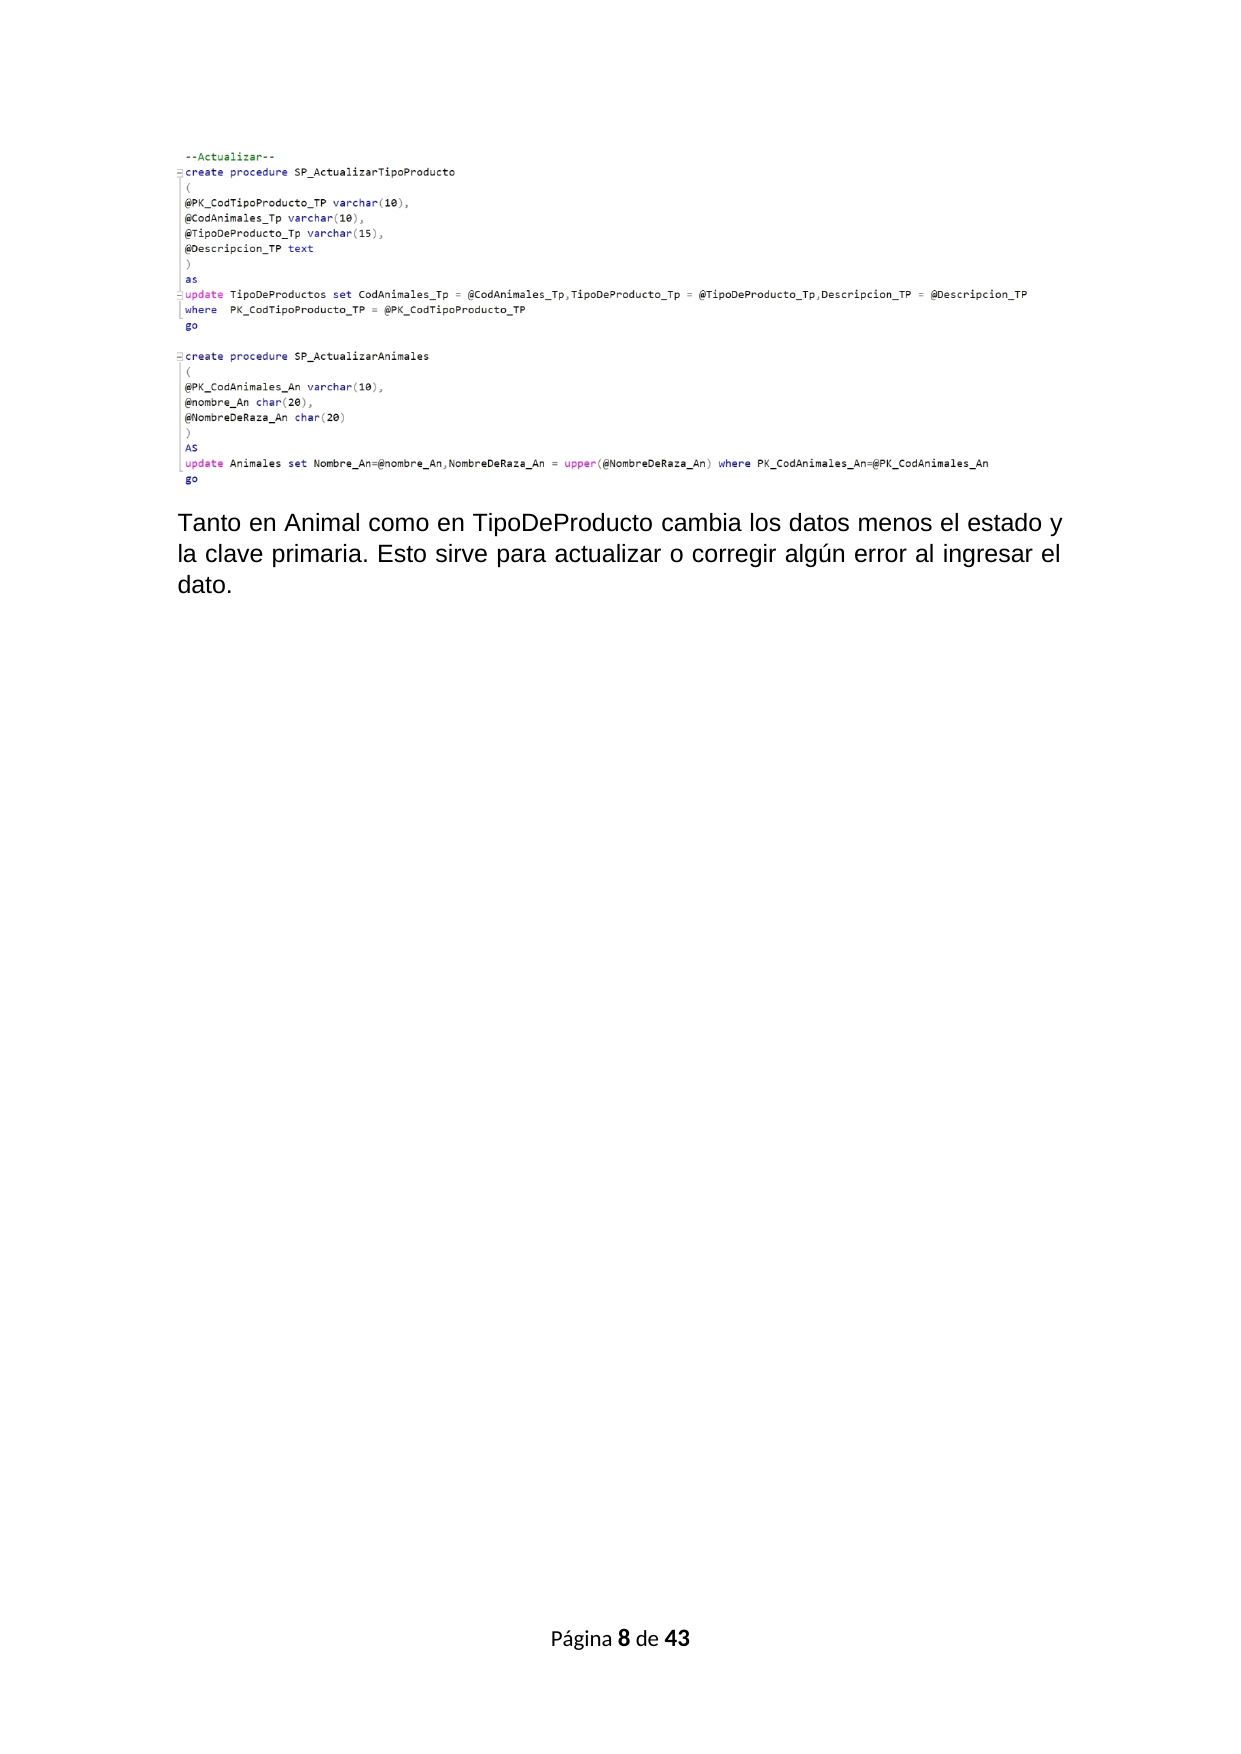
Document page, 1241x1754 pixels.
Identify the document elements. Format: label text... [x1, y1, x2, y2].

picture [177, 147, 1028, 490]
text Tanto en Animal como en TipoDeProducto cambia los datos menos el estado y la clave primaria. Esto sirve para actualizar o corregir algún error al ingresar el dato. [177, 508, 1063, 599]
